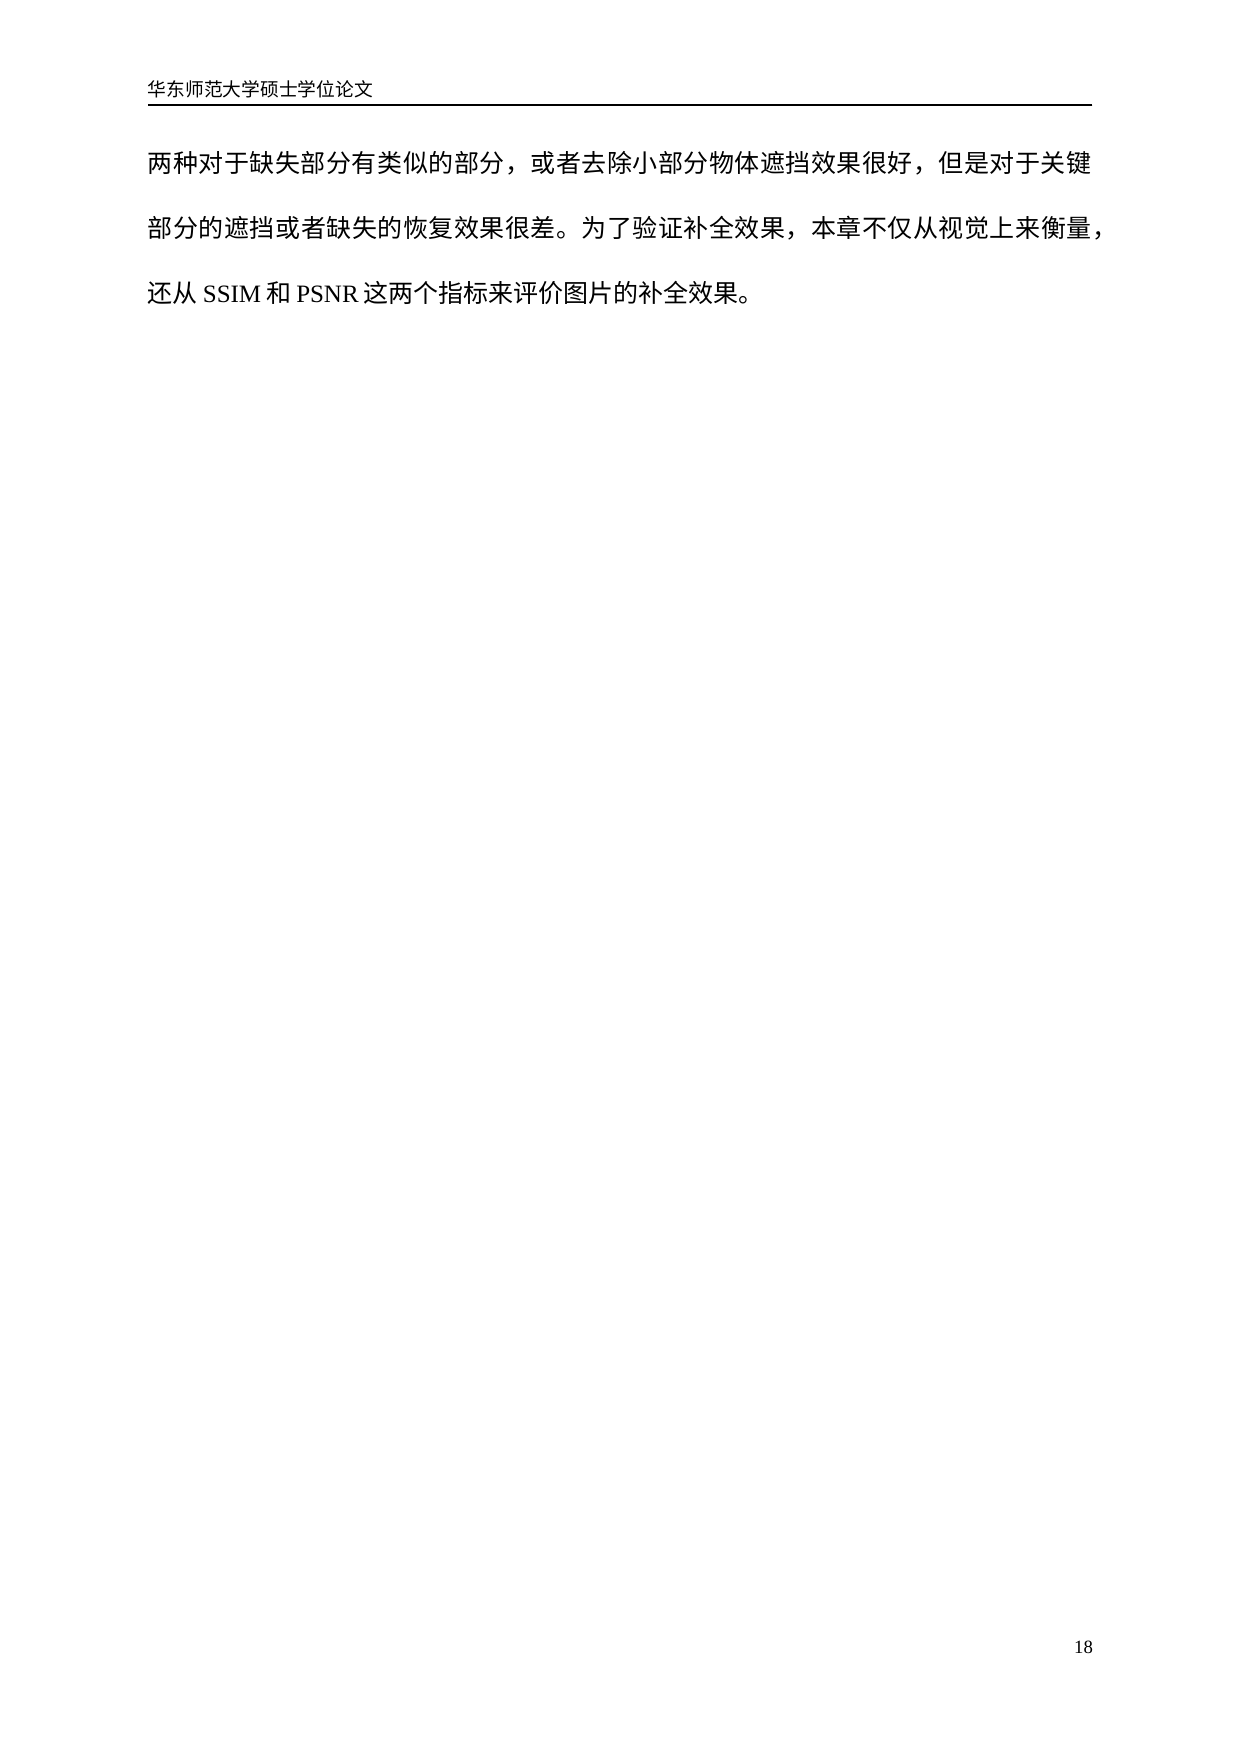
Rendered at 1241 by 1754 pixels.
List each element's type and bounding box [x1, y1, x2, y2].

text [148, 129, 1092, 324]
